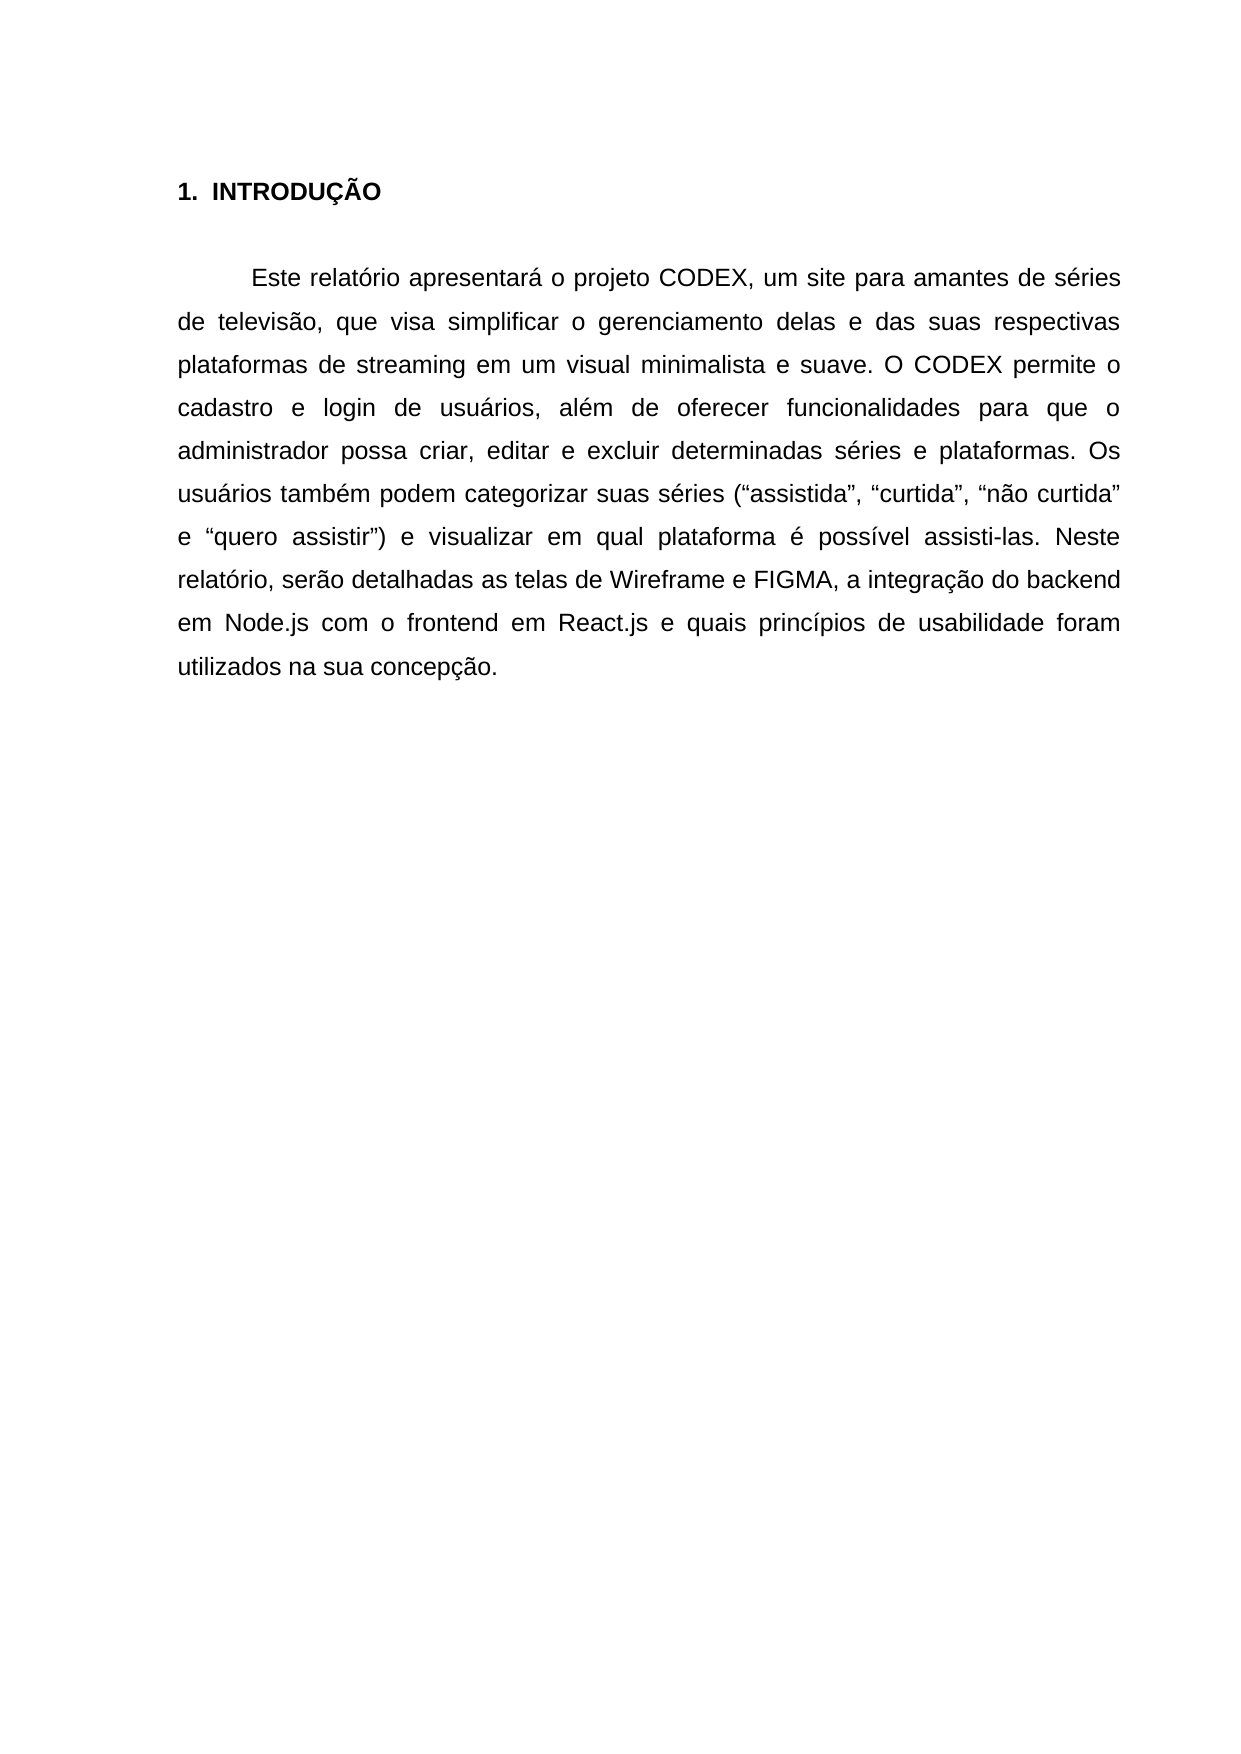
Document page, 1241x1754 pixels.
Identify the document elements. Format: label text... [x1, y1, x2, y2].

text Este relatório apresentará o projeto CODEX, um site para amantes de séries de televisão, que visa simplificar o gerenciamento delas e das suas respectivas plataformas de streaming em um visual minimalista e suave. O CODEX permite o cadastro e login de usuários, além de oferecer funcionalidades para que o administrador possa criar, editar e excluir determinadas séries e plataformas. Os usuários também podem categorizar suas séries (“assistida”, “curtida”, “não curtida” e “quero assistir”) e visualizar em qual plataforma é possível assisti-las. Neste relatório, serão detalhadas as telas de Wireframe e FIGMA, a integração do backend em Node.js com o frontend em React.js e quais princípios de usabilidade foram utilizados na sua concepção. [177, 263, 1122, 680]
text 1. INTRODUÇÃO [177, 177, 1122, 206]
